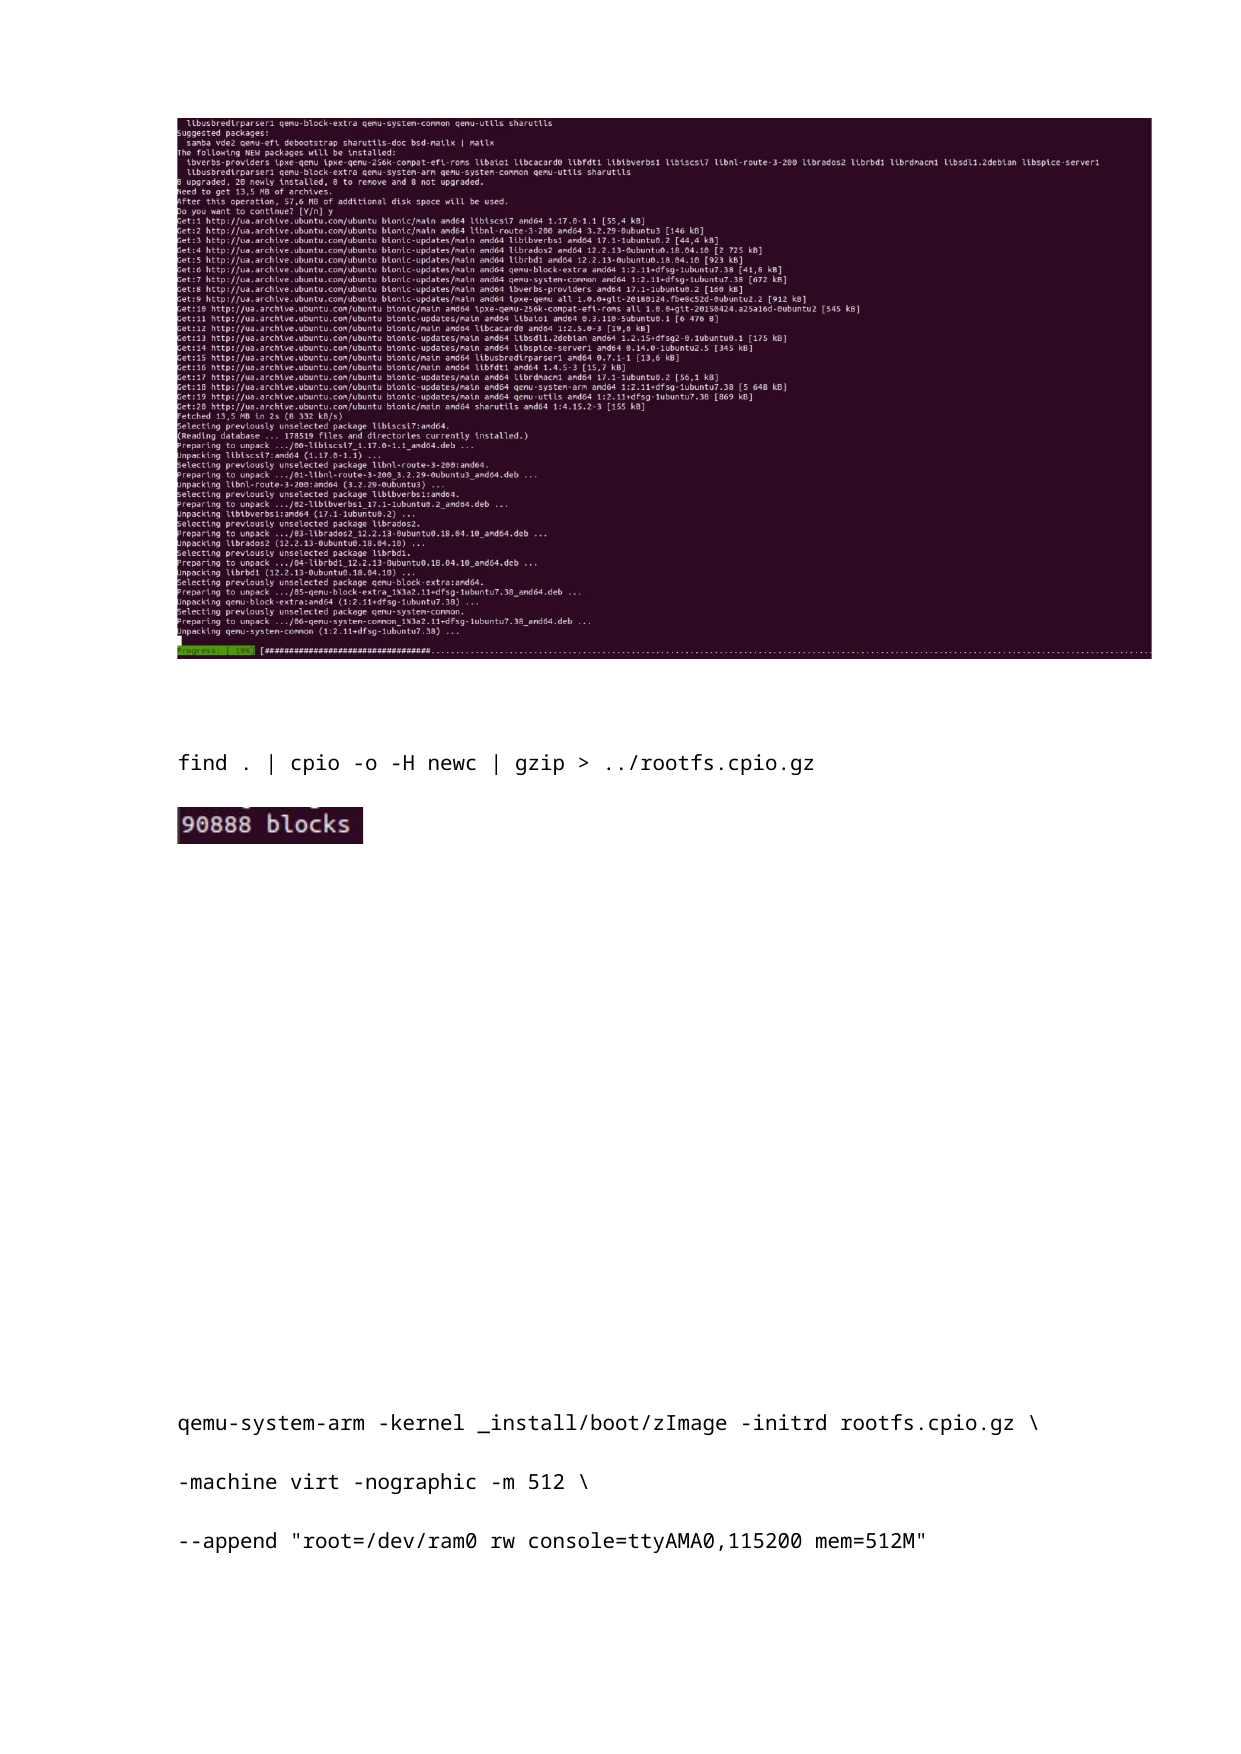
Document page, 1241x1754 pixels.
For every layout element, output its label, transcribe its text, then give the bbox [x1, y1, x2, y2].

text -machine virt -nographic -m 512 \ [177, 1467, 1152, 1496]
text --append "root=/dev/ram0 rw console=ttyAMA0,115200 mem=512M" [177, 1526, 1152, 1555]
picture [177, 118, 1152, 659]
text find . | cpio -o -H newc | gzip > ../rootfs.cpio.gz [177, 748, 1152, 777]
picture [177, 807, 364, 844]
text qemu-system-arm -kernel _install/boot/zImage -initrd rootfs.cpio.gz \ [177, 1408, 1152, 1436]
